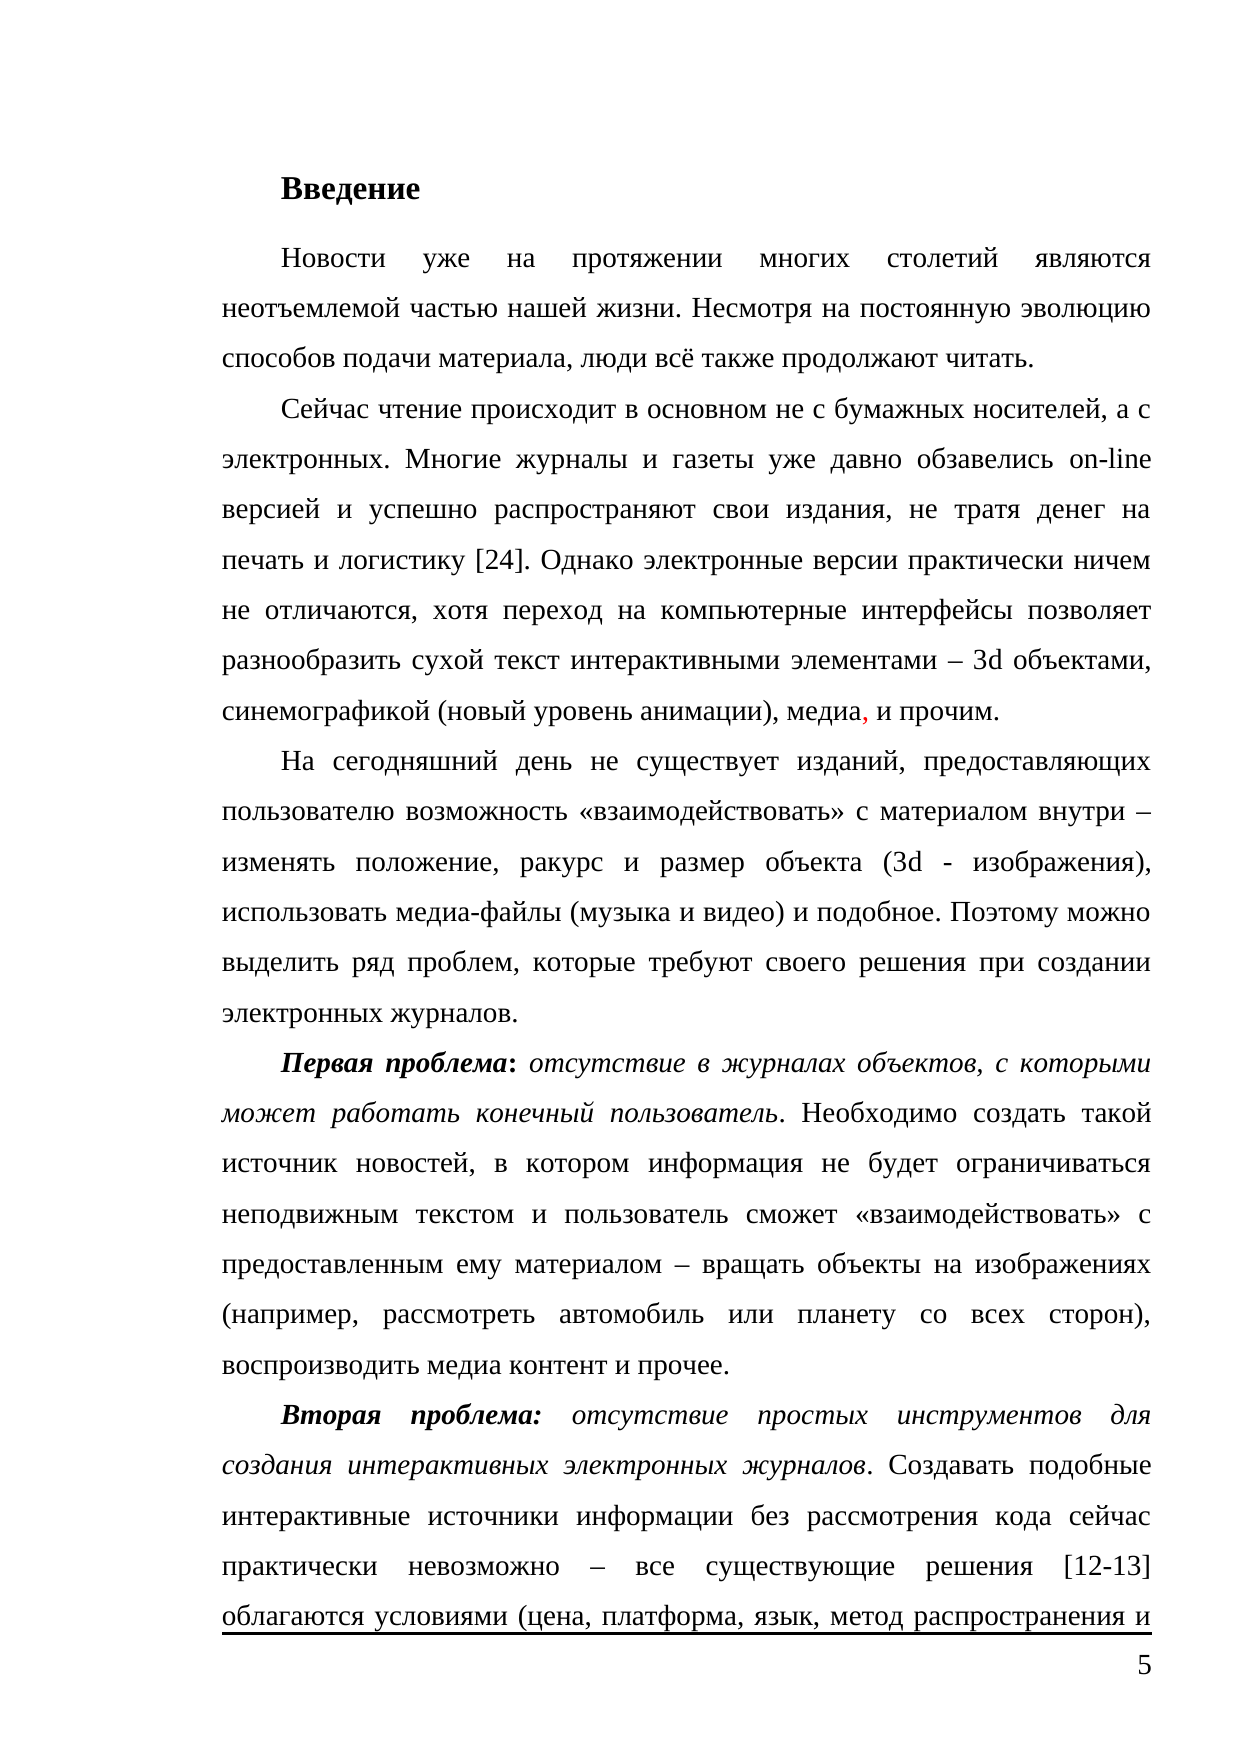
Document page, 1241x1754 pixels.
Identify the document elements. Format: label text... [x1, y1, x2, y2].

text Сейчас чтение происходит в основном не с бумажных носителей, а с электронных. Многие журналы и газеты уже давно обзавелись on-line версией и успешно распространяют свои издания, не тратя денег на печать и логистику [24]. Однако электронные версии практически ничем не отличаются, хотя переход на компьютерные интерфейсы позволяет разнообразить сухой текст интерактивными элементами – 3d объектами, синемографикой (новый уровень анимации), медиа, и прочим. [222, 391, 1152, 726]
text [222, 1397, 1152, 1632]
text На сегодняшний день не существует изданий, предоставляющих пользователю возможность «взаимодействовать» с материалом внутри – изменять положение, ракурс и размер объекта (3d - изображения), использовать медиа-файлы (музыка и видео) и подобное. Поэтому можно выделить ряд проблем, которые требуют своего решения при создании электронных журналов. [222, 743, 1152, 1028]
subtitle Введение [222, 168, 1152, 206]
text Новости уже на протяжении многих столетий являются неотъемлемой частью нашей жизни. Несмотря на постоянную эволюцию способов подачи материала, люди всё также продолжают читать. [222, 240, 1152, 374]
text Первая проблема: отсутствие в журналах объектов, с которыми может работать конечный пользователь. Необходимо создать такой источник новостей, в котором информация не будет ограничиваться неподвижным текстом и пользователь сможет «взаимодействовать» с предоставленным ему материалом – вращать объекты на изображениях (например, рассмотреть автомобиль или планету со всех сторон), воспроизводить медиа контент и прочее. [222, 1045, 1152, 1380]
